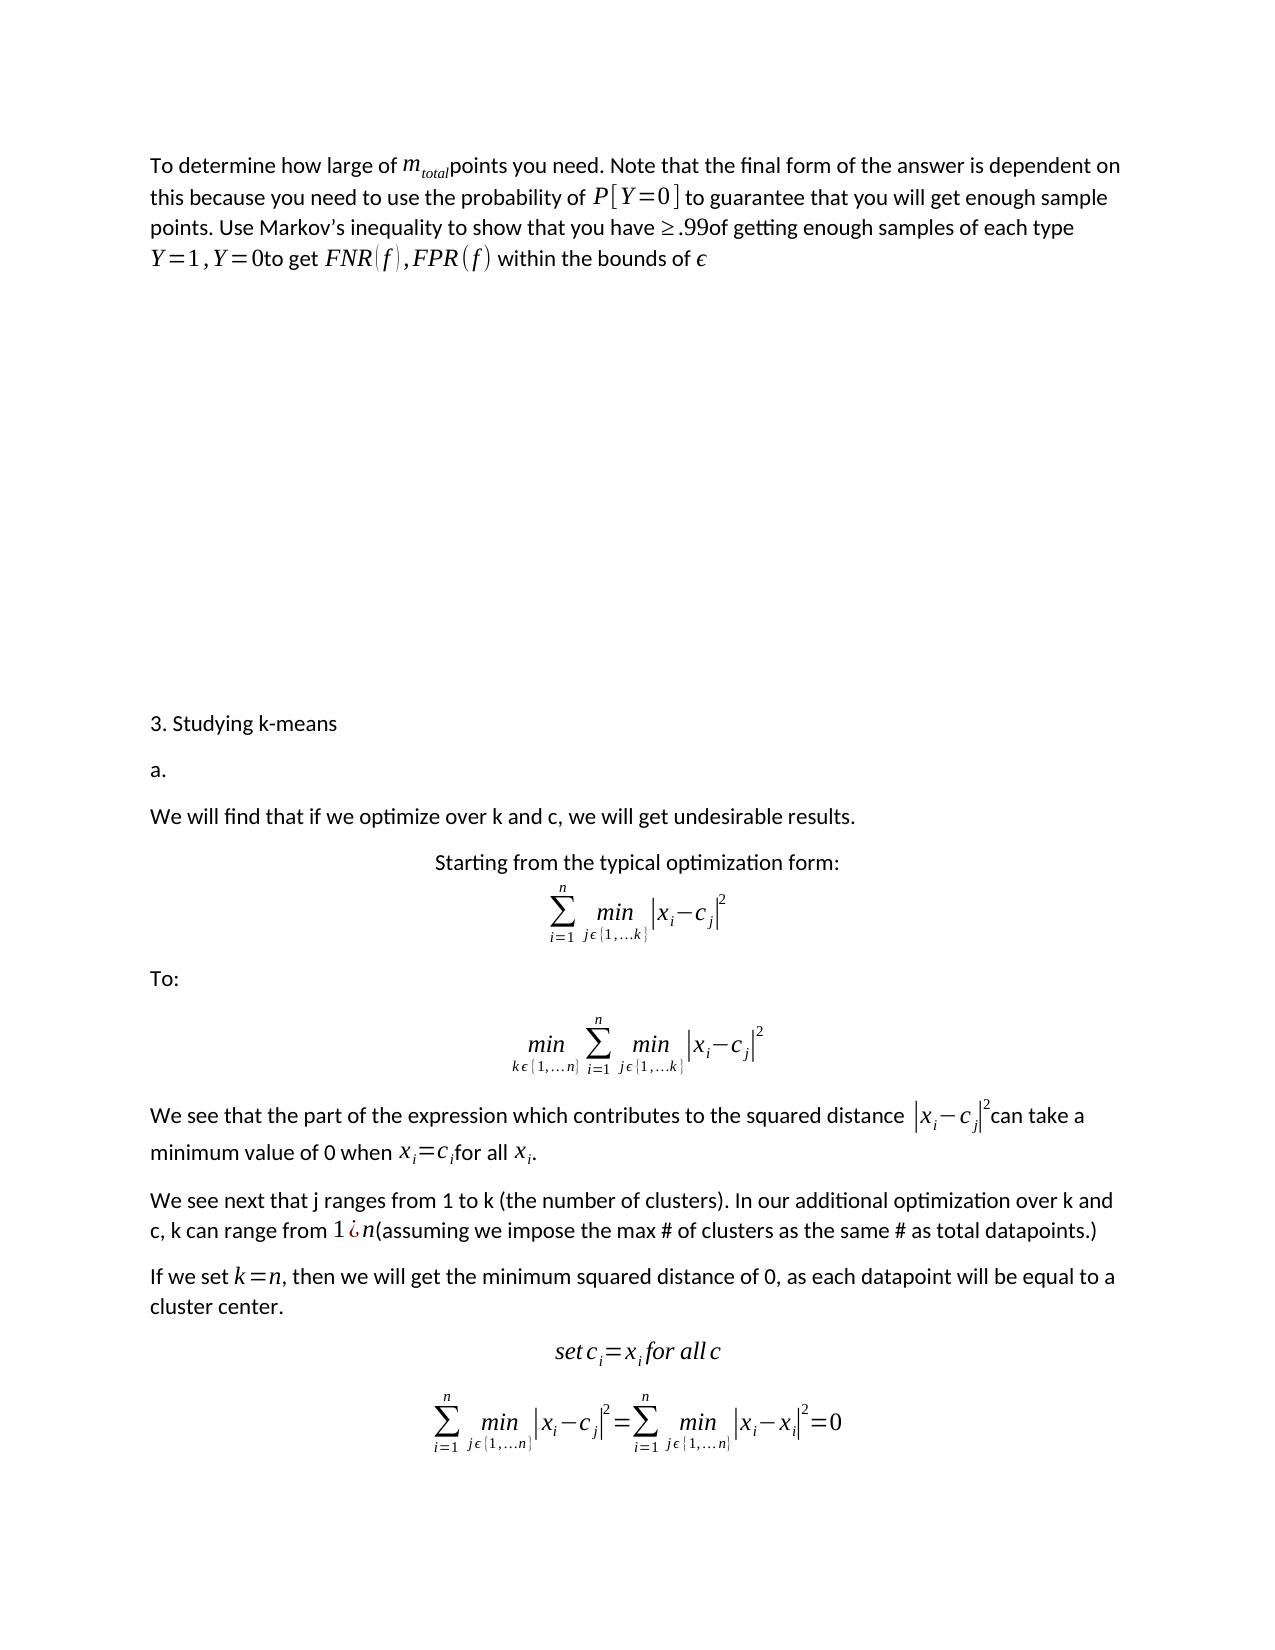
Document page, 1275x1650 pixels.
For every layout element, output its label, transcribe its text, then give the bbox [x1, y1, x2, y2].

text a. [150, 756, 1125, 784]
text Starting from the typical optimization form: [150, 848, 1125, 945]
text We see that the part of the expression which contributes to the squared distance can take a minimum value of 0 when for all . [150, 1096, 1125, 1168]
text If we set , then we will get the minimum squared distance of 0, as each datapoint will be equal to a cluster center. [150, 1262, 1125, 1320]
text To determine how large of points you need. Note that the final form of the answer is dependent on this because you need to use the probability of to guarantee that you will get enough sample points. Use Markov’s inequality to show that you have of getting enough samples of each type to get within the bounds of [150, 150, 1125, 274]
text We will find that if we optimize over k and c, we will get undesirable results. [150, 802, 1125, 830]
text To: [150, 964, 1125, 992]
text We see next that j ranges from 1 to k (the number of clusters). In our additional optimization over k and c, k can range from (assuming we impose the max # of clusters as the same # as total datapoints.) [150, 1186, 1125, 1244]
text 3. Studying k-means [150, 709, 1125, 737]
